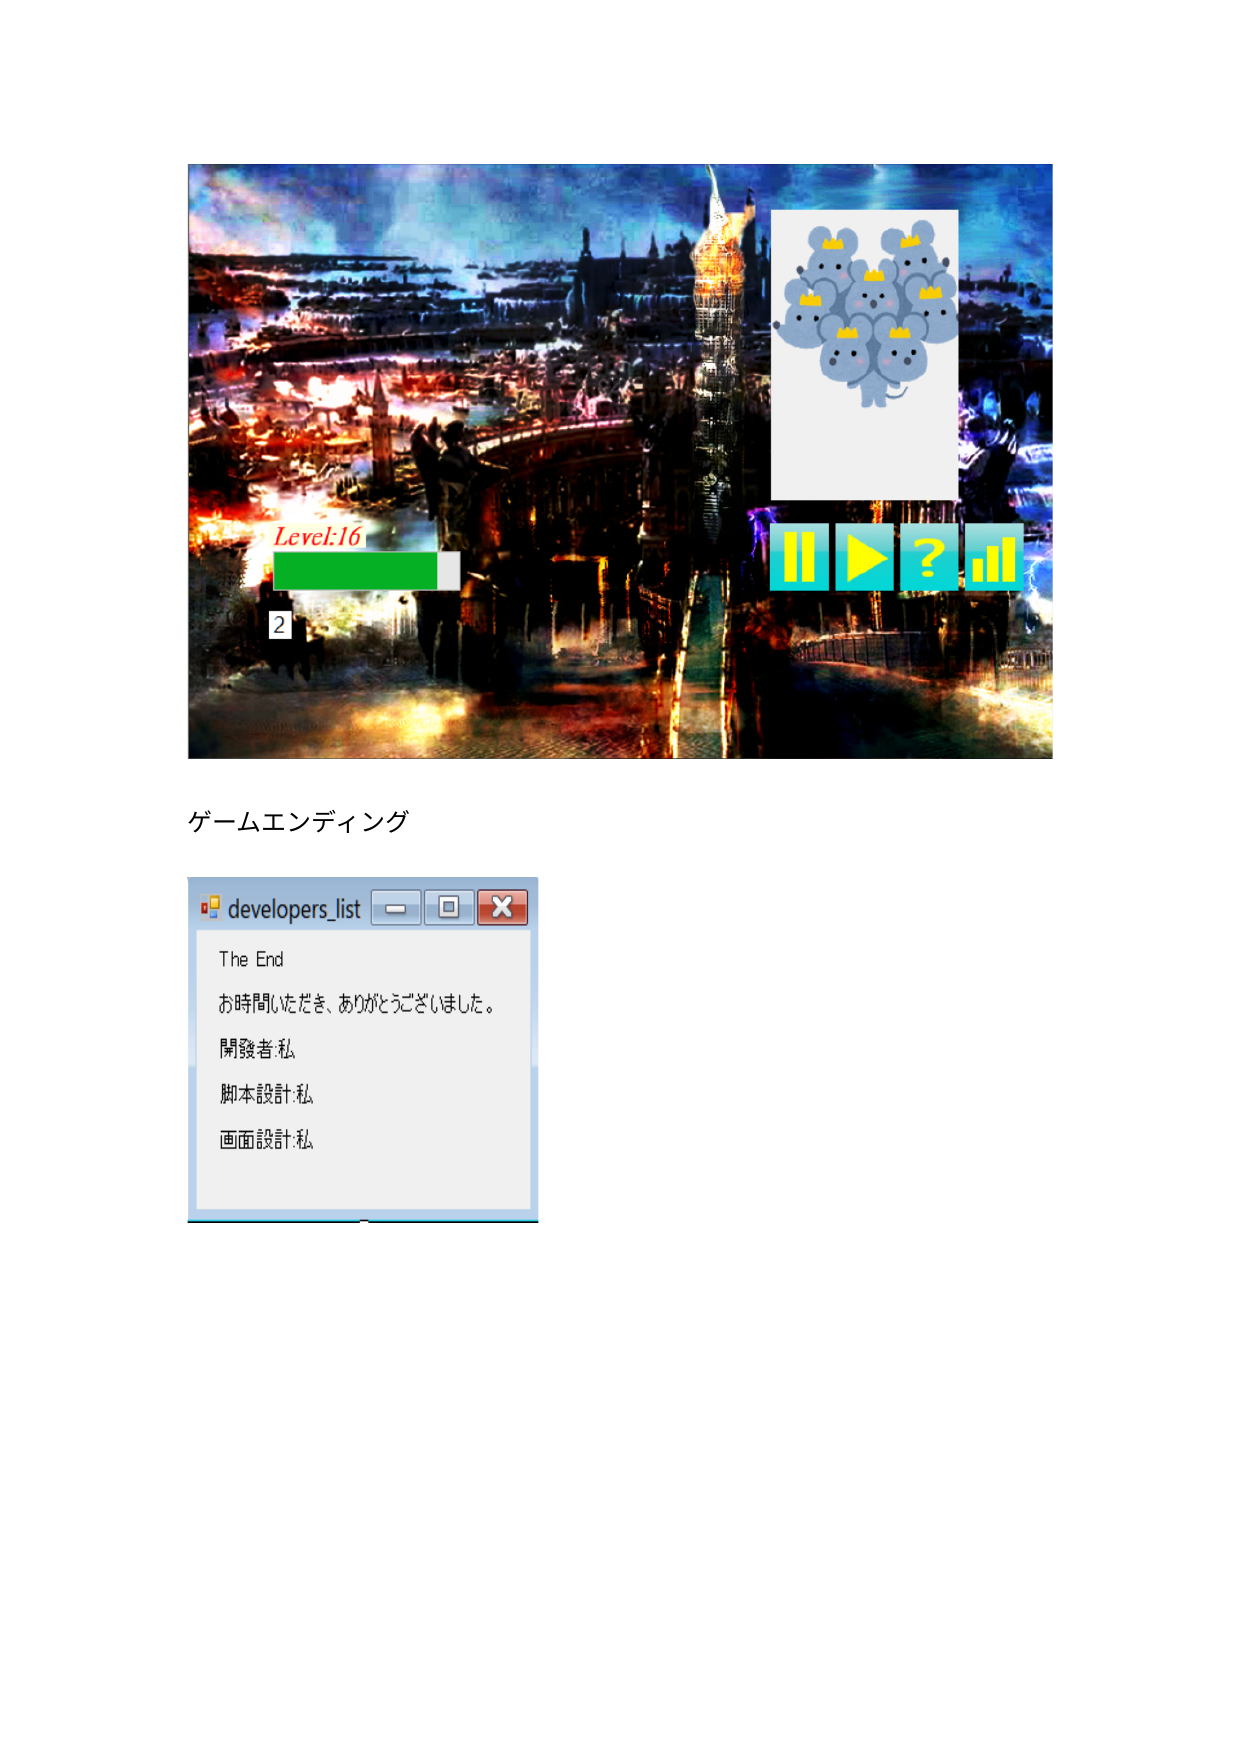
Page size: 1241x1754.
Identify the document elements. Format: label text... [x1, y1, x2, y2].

picture [187, 877, 539, 1223]
picture [187, 164, 1053, 759]
text ゲームエンディング [187, 802, 1053, 839]
